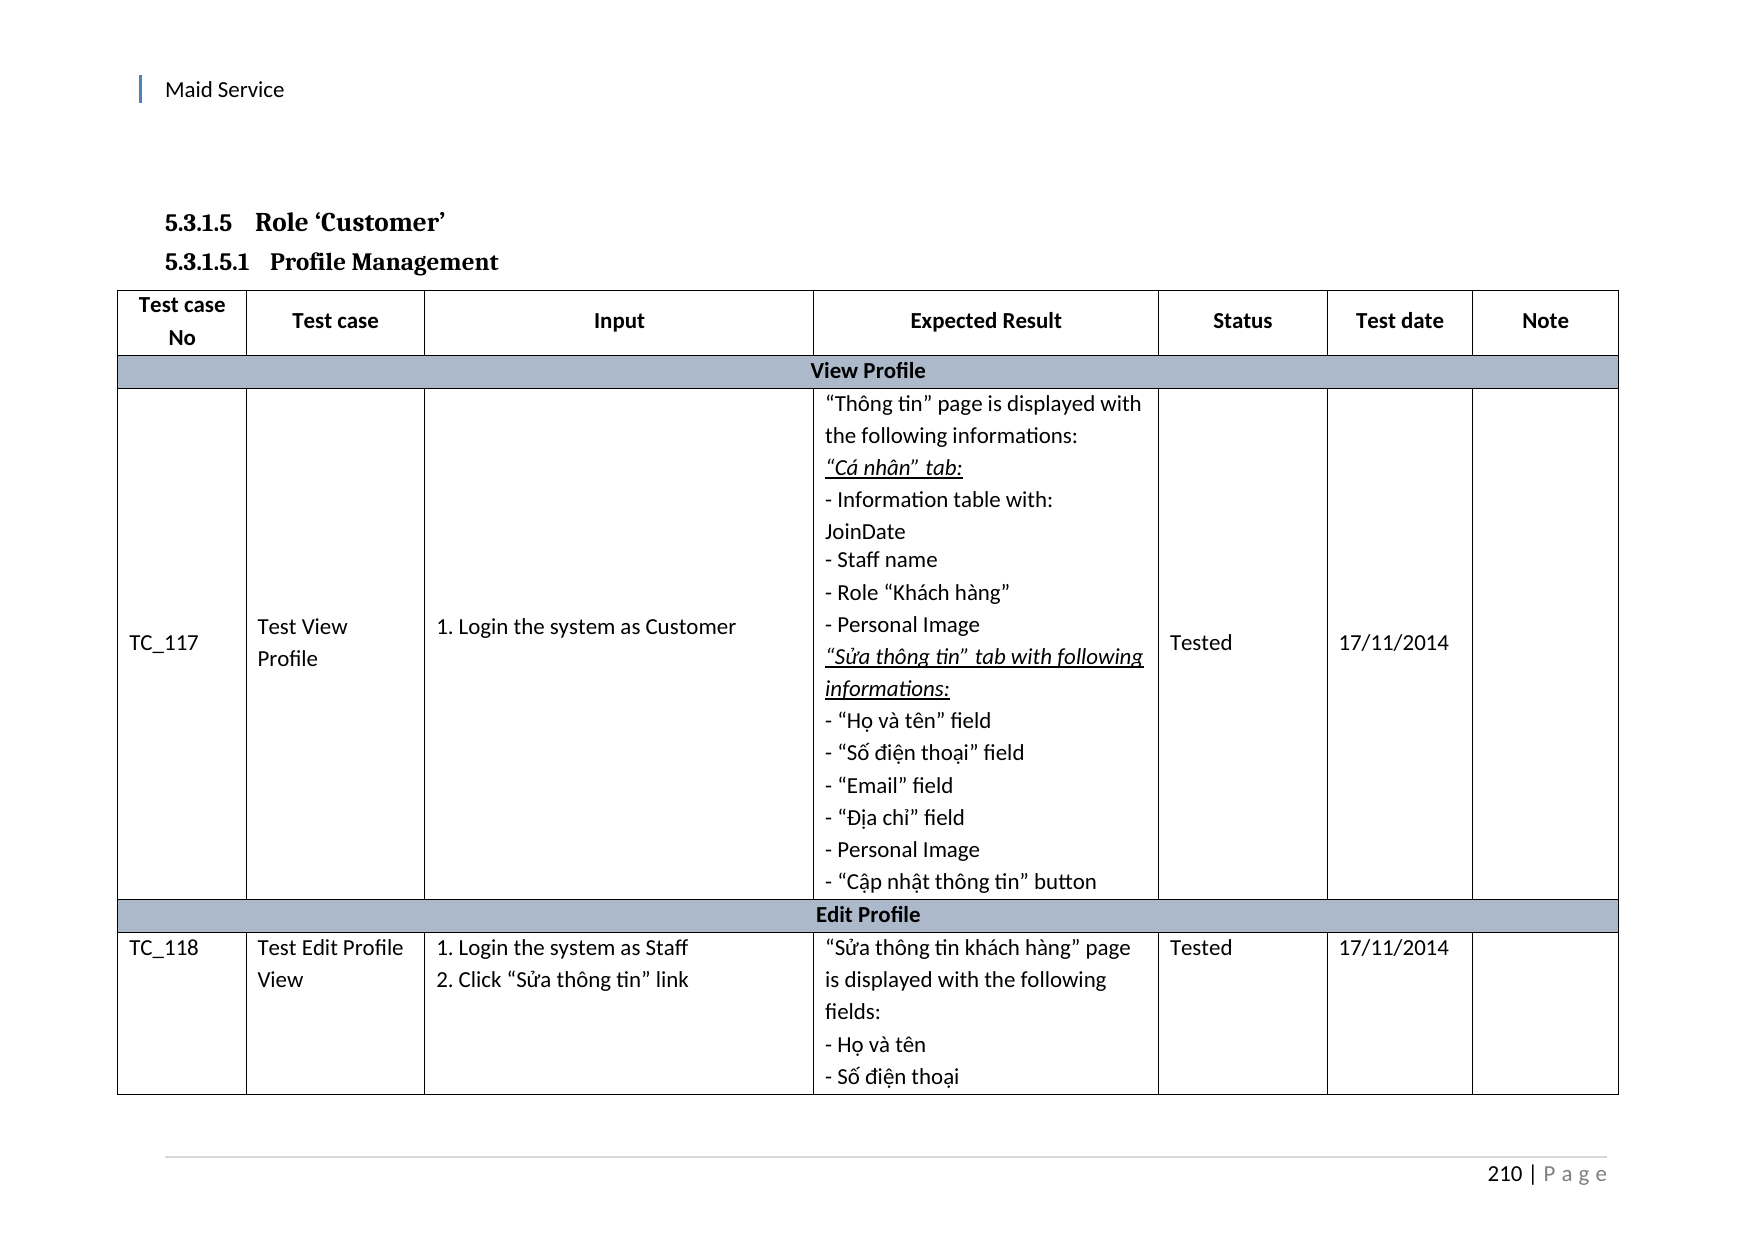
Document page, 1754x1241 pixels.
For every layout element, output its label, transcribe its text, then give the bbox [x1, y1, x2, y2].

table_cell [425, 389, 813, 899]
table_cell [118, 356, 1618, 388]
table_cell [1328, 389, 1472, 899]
subtitle Role ‘Customer’ [165, 207, 1607, 238]
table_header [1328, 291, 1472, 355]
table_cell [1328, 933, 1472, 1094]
subtitle Profile Management [165, 248, 1607, 277]
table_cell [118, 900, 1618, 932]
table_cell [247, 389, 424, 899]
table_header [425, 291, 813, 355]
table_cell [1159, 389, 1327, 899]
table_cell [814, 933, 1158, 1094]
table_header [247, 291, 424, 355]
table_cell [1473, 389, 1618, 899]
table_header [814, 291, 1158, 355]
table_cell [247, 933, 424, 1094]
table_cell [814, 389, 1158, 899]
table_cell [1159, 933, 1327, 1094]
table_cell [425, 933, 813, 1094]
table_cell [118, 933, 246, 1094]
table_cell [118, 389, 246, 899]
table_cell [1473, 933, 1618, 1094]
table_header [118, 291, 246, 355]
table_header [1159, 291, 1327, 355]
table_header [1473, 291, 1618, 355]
